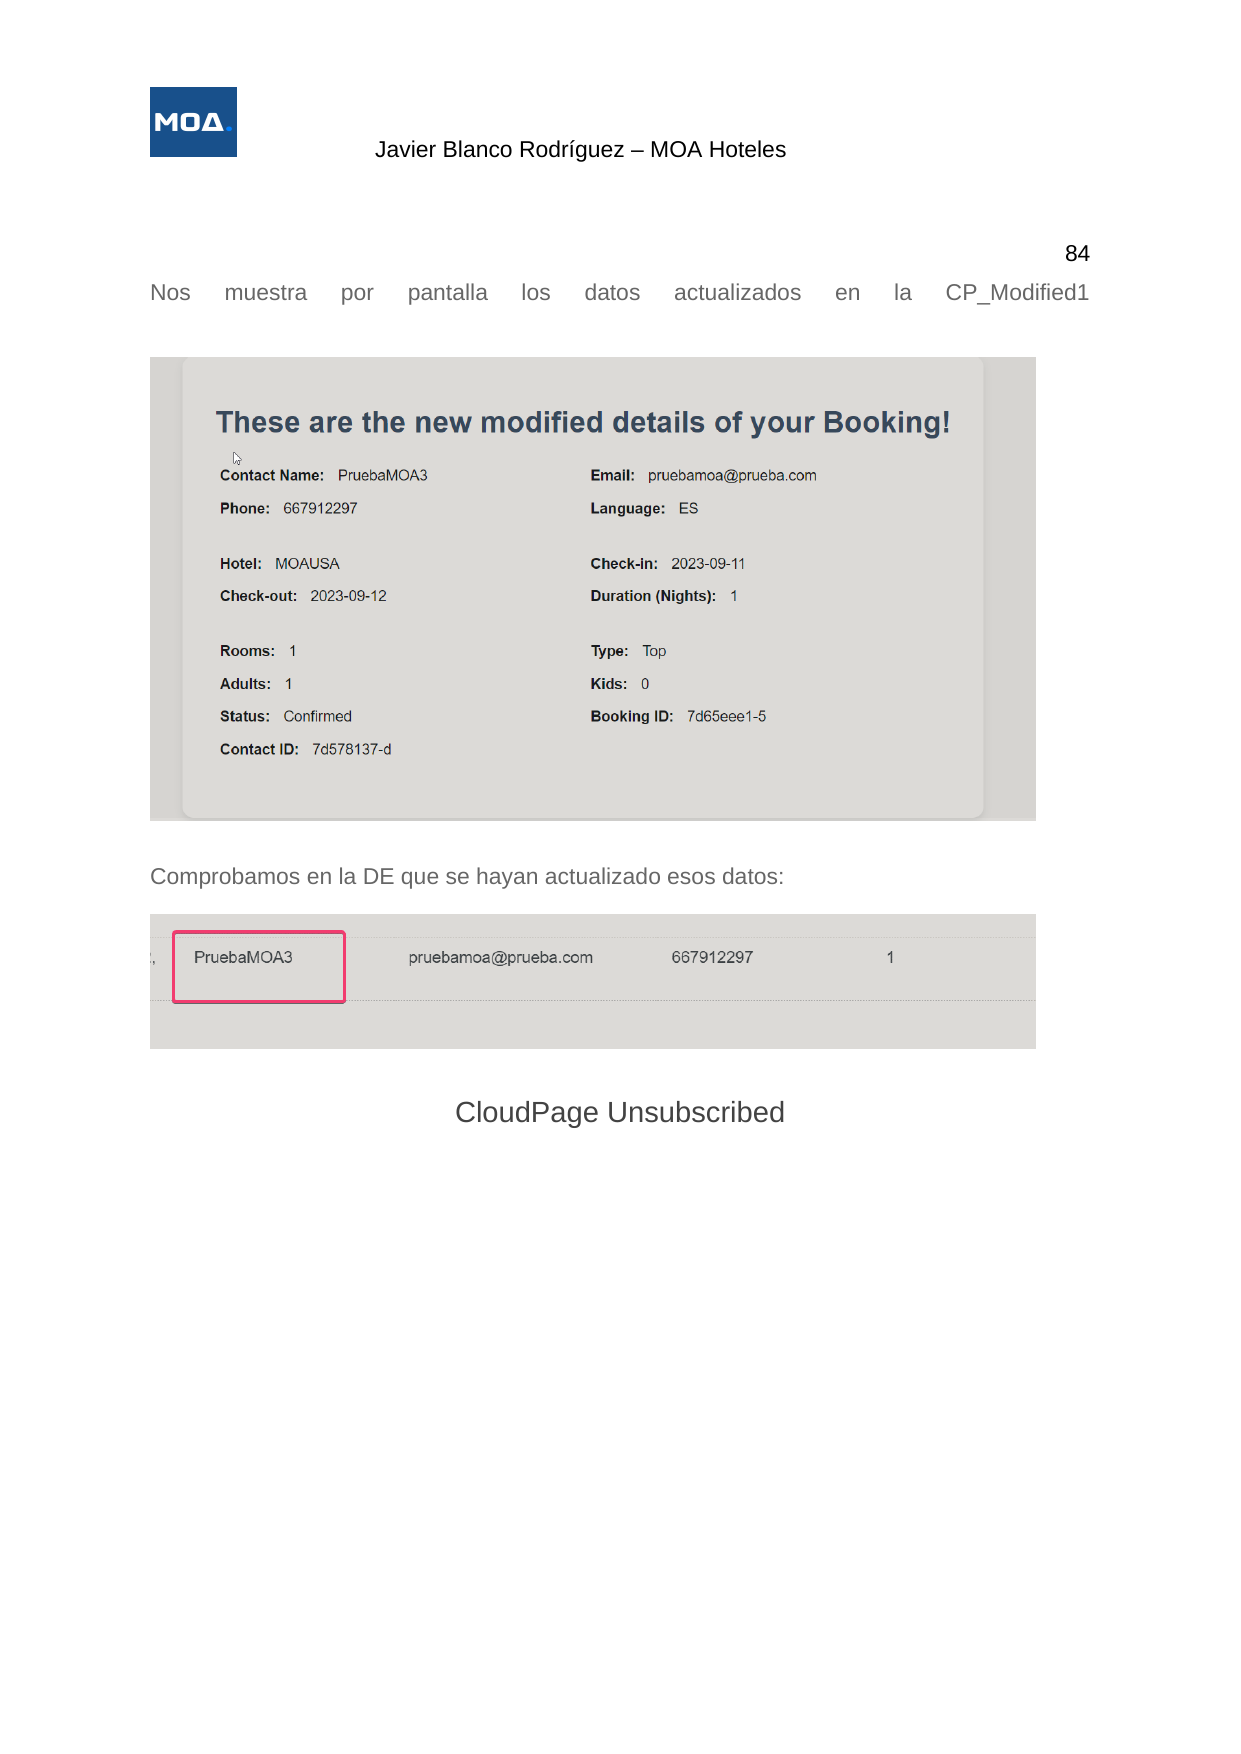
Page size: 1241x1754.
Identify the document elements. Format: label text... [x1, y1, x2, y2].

subtitle Comprobamos en la DE que se hayan actualizado esos datos: [150, 863, 1090, 889]
picture [150, 357, 1036, 821]
picture [150, 87, 237, 157]
subtitle CloudPage Unsubscribed [150, 1095, 1090, 1129]
picture [150, 914, 1036, 1049]
